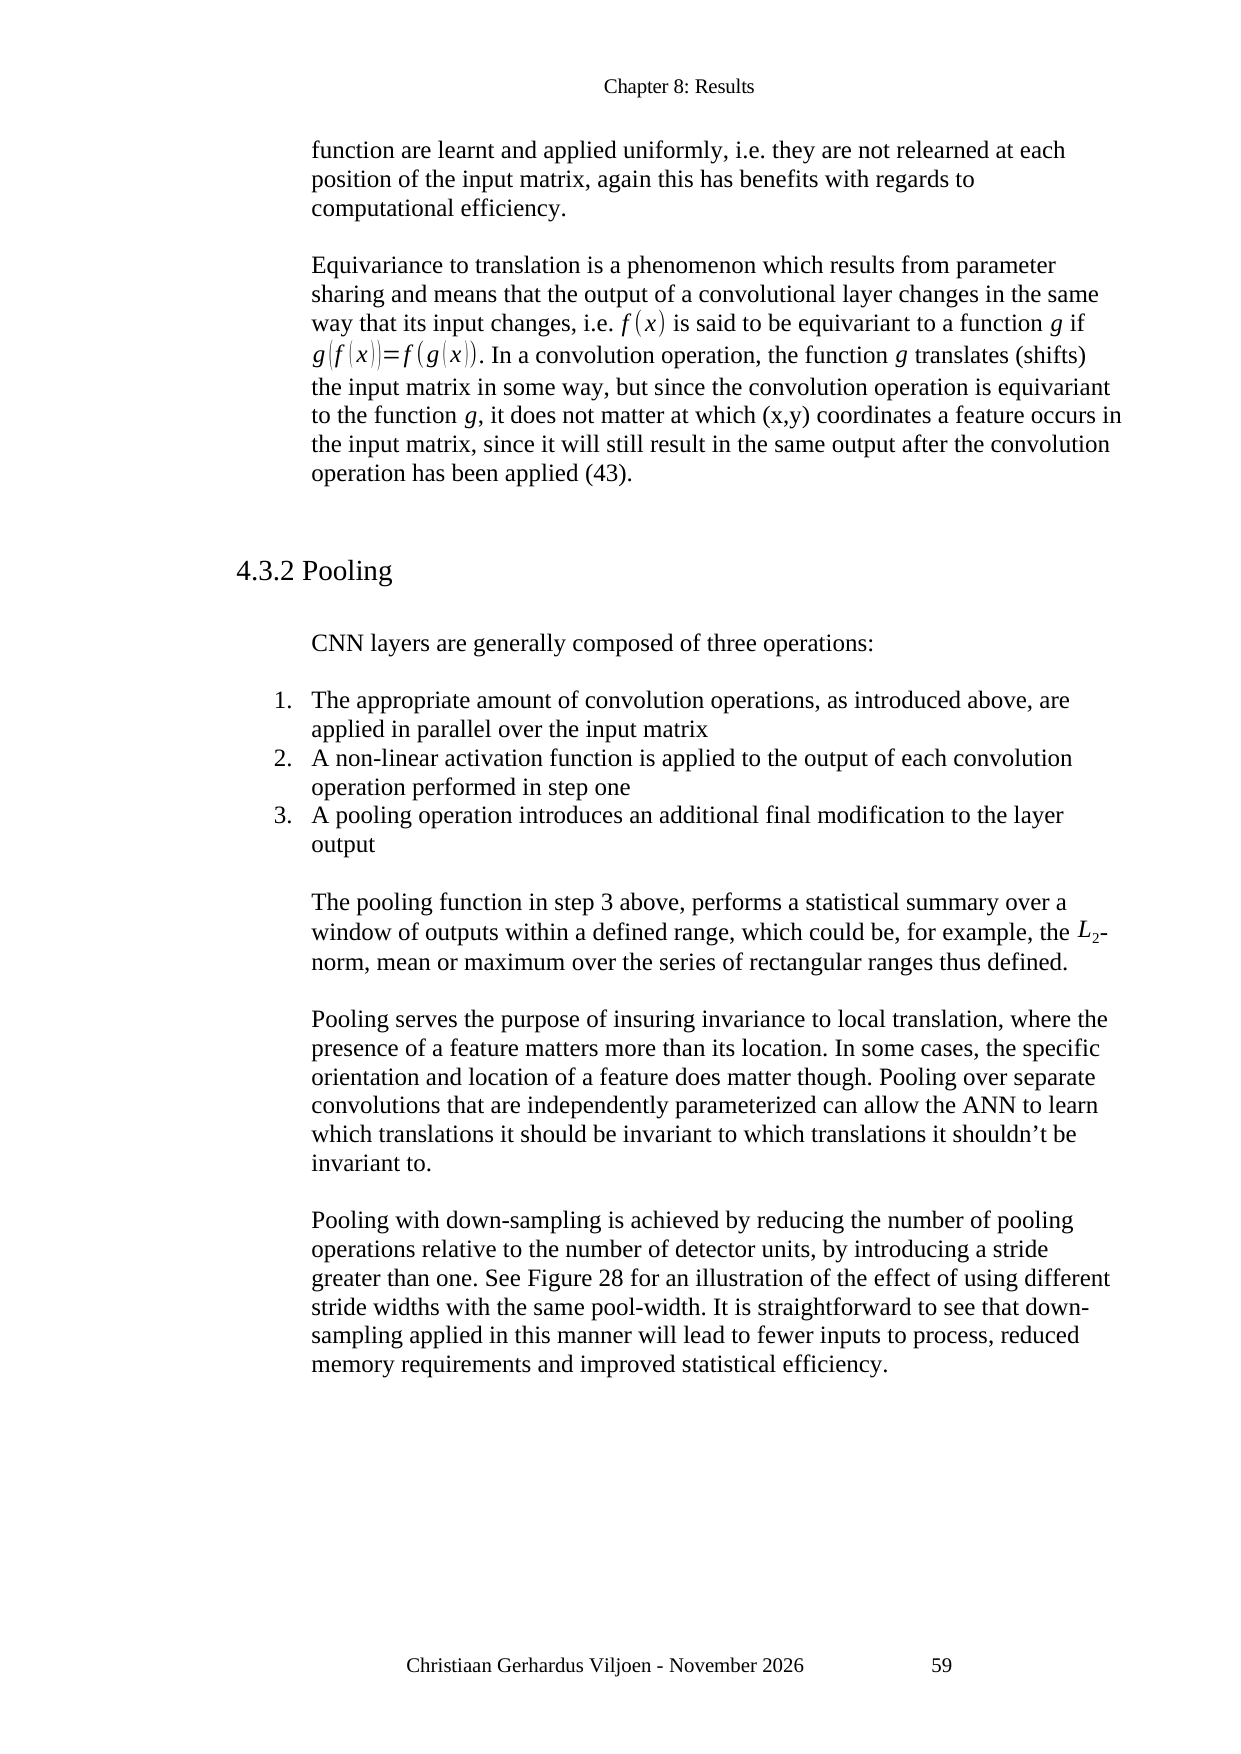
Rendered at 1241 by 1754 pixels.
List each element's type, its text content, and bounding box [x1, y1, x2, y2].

list A pooling operation introduces an additional final modification to the layer output [274, 800, 1122, 858]
list A non-linear activation function is applied to the output of each convolution operation performed in step one [274, 743, 1122, 800]
subtitle Pooling [236, 553, 1122, 587]
text Equivariance to translation is a phenomenon which results from parameter sharing and means that the output of a convolutional layer changes in the same way that its input changes, i.e. is said to be equivariant to a function if . In a convolution operation, the function translates (shifts) the input matrix in some way, but since the convolution operation is equivariant to the function , it does not matter at which (x,y) coordinates a feature occurs in the input matrix, since it will still result in the same output after the convolution operation has been applied . [311, 250, 1122, 487]
text The pooling function in step 3 above, performs a statistical summary over a window of outputs within a defined range, which could be, for example, the -norm, mean or maximum over the series of rectangular ranges thus defined. [311, 887, 1122, 976]
text CNN layers are generally composed of three operations: [311, 628, 1122, 657]
list The appropriate amount of convolution operations, as introduced above, are applied in parallel over the input matrix [274, 685, 1122, 743]
text Pooling with down-sampling is achieved by reducing the number of pooling operations relative to the number of detector units, by introducing a stride greater than one. See Figure 28 for an illustration of the effect of using different stride widths with the same pool-width. It is straightforward to see that down-sampling applied in this manner will lead to fewer inputs to process, reduced memory requirements and improved statistical efficiency. [311, 1206, 1122, 1378]
text Pooling serves the purpose of insuring invariance to local translation, where the presence of a feature matters more than its location. In some cases, the specific orientation and location of a feature does matter though. Pooling over separate convolutions that are independently parameterized can allow the ANN to learn which translations it should be invariant to which translations it shouldn’t be invariant to. [311, 1004, 1122, 1177]
